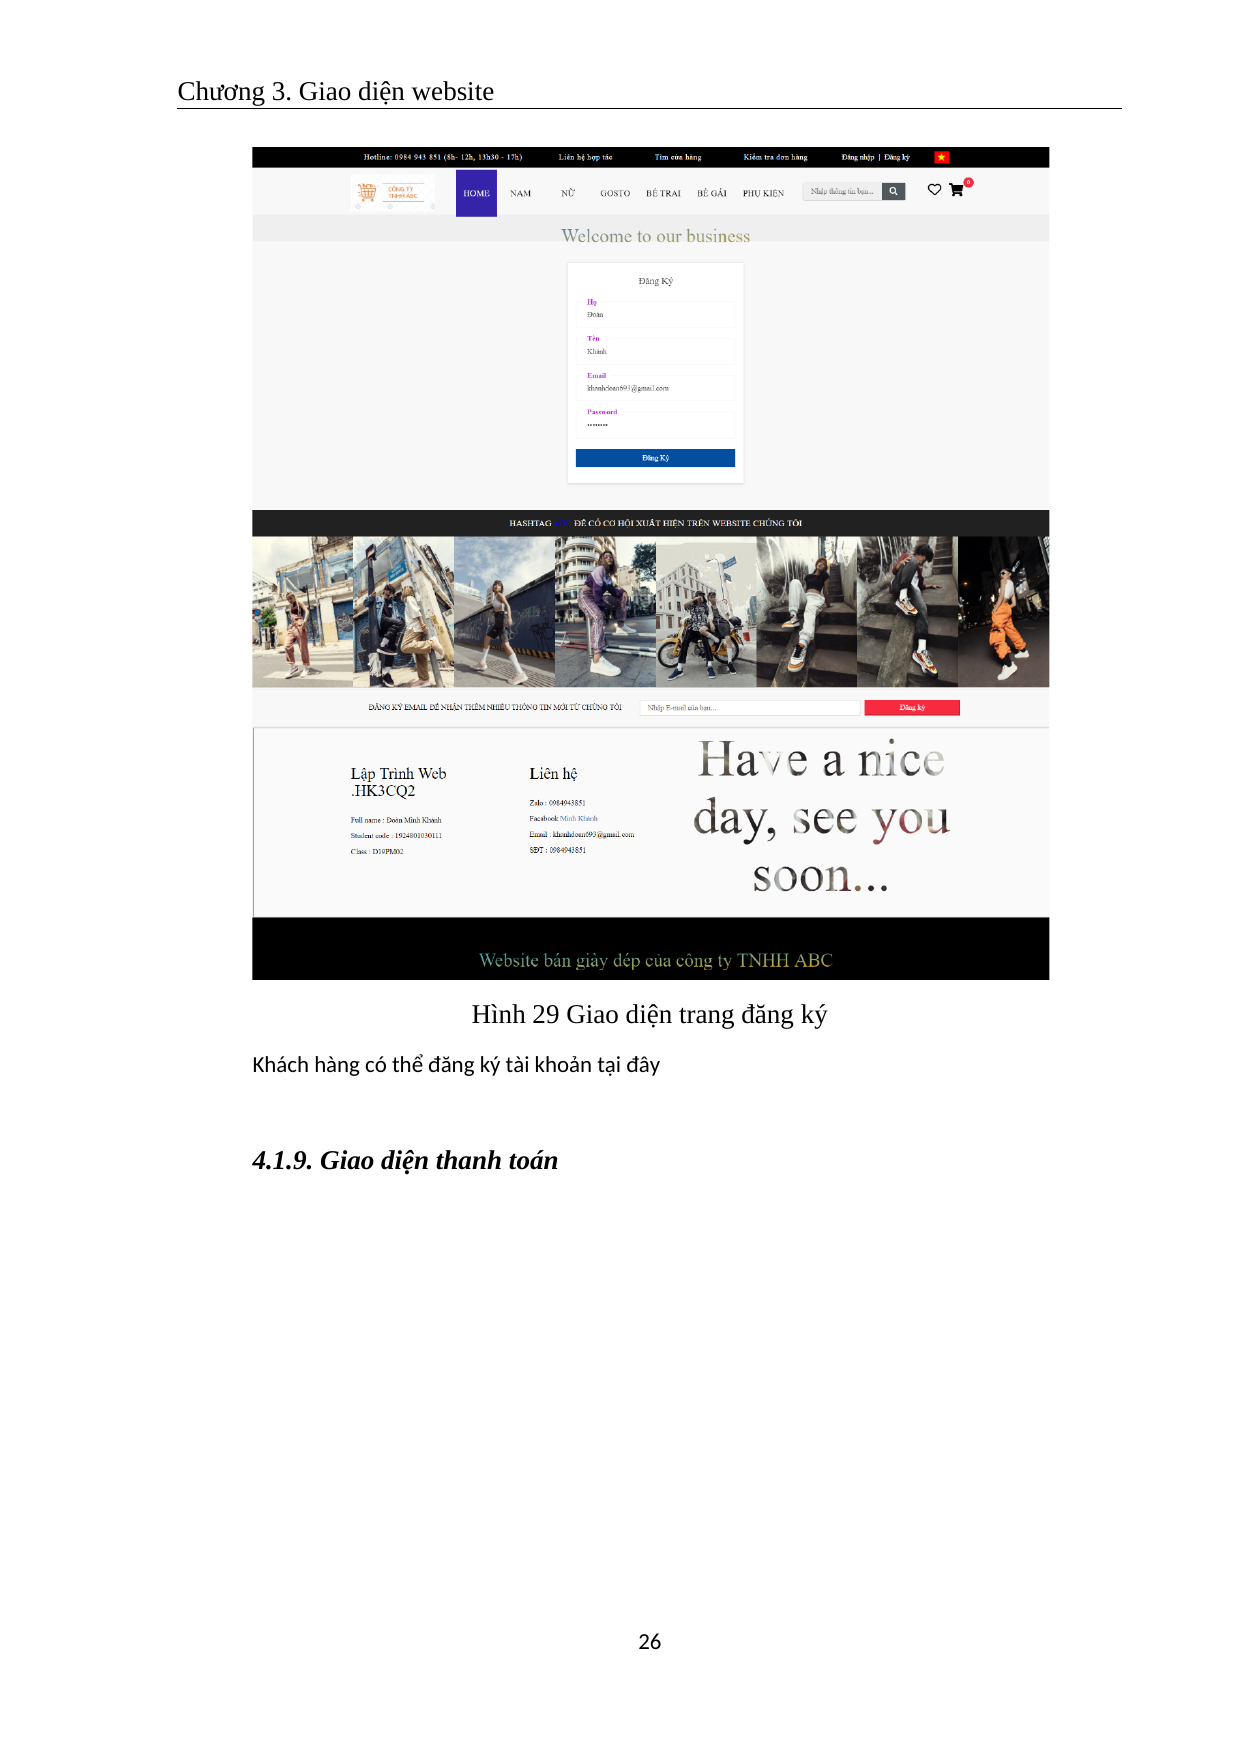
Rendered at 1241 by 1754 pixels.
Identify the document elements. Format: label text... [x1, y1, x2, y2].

text Hình 29 Giao diện trang đăng ký [177, 998, 1122, 1029]
text Khách hàng có thể đăng ký tài khoản tại đây [177, 1050, 1122, 1078]
picture [252, 147, 1050, 980]
text Giao diện thanh toán [252, 1144, 1122, 1175]
